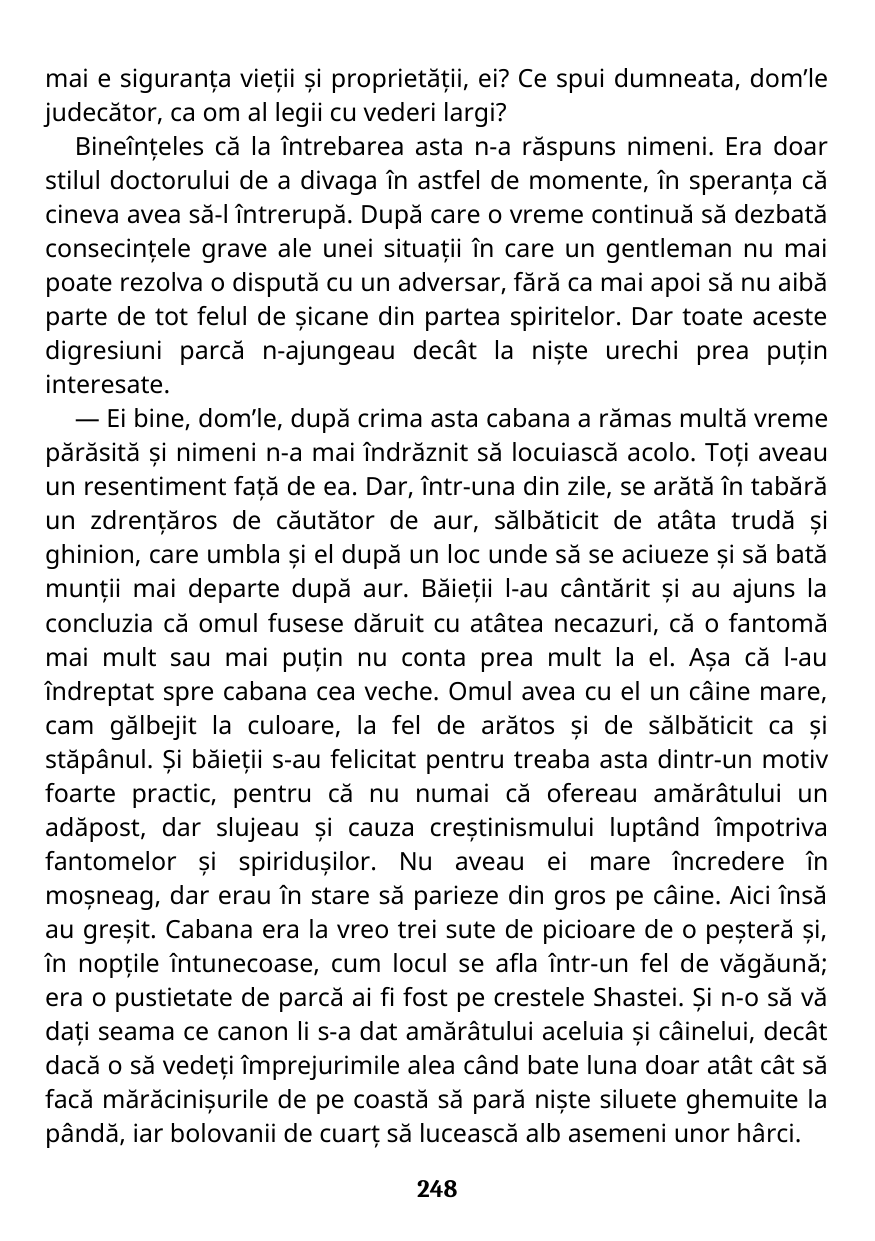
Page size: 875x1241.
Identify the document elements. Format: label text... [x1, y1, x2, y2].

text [45, 60, 829, 128]
text — Ei bine, dom’le, după crima asta cabana a rămas multă vreme părăsită şi nimeni n-a mai îndrăznit să locuiască acolo. Toţi aveau un resentiment faţă de ea. Dar, într-una din zile, se arătă în tabără un zdrenţăros de căutător de aur, sălbăticit de atâta trudă şi ghinion, care umbla şi el după un loc unde să se aciueze şi să bată munţii mai departe după aur. Băieţii l-au cântărit şi au ajuns la concluzia că omul fusese dăruit cu atâtea necazuri, că o fantomă mai mult sau mai puţin nu conta prea mult la el. Aşa că l-au îndreptat spre cabana cea veche. Omul avea cu el un câine mare, cam gălbejit la culoare, la fel de arătos şi de sălbăticit ca şi stăpânul. Şi băieţii s-au felicitat pentru treaba asta dintr-un motiv foarte practic, pentru că nu numai că ofereau amărâtului un adăpost, dar slujeau şi cauza creştinismului luptând împotriva fantomelor şi spiriduşilor. Nu aveau ei mare încredere în moşneag, dar erau în stare să parieze din gros pe câine. Aici însă au greşit. Cabana era la vreo trei sute de picioare de o peşteră şi, în nopţile întunecoase, cum locul se afla într-un fel de văgăună; era o pustietate de parcă ai fi fost pe crestele Shastei. Şi n-o să vă daţi seama ce canon li s-a dat amărâtului aceluia şi câinelui, decât dacă o să vedeţi împrejurimile alea când bate luna doar atât cât să facă mărăcinişurile de pe coastă să pară nişte siluete ghemuite la pândă, iar bolovanii de cuarţ să lucească alb asemeni unor hârci. [45, 401, 829, 1150]
text Bineînţeles că la întrebarea asta n-a răspuns nimeni. Era doar stilul doctorului de a divaga în astfel de momente, în speranţa că cineva avea să-l întrerupă. După care o vreme continuă să dezbată consecinţele grave ale unei situaţii în care un gentleman nu mai poate rezolva o dispută cu un adversar, fără ca mai apoi să nu aibă parte de tot felul de şicane din partea spiritelor. Dar toate aceste digresiuni parcă n-ajungeau decât la nişte urechi prea puţin interesate. [45, 128, 829, 401]
